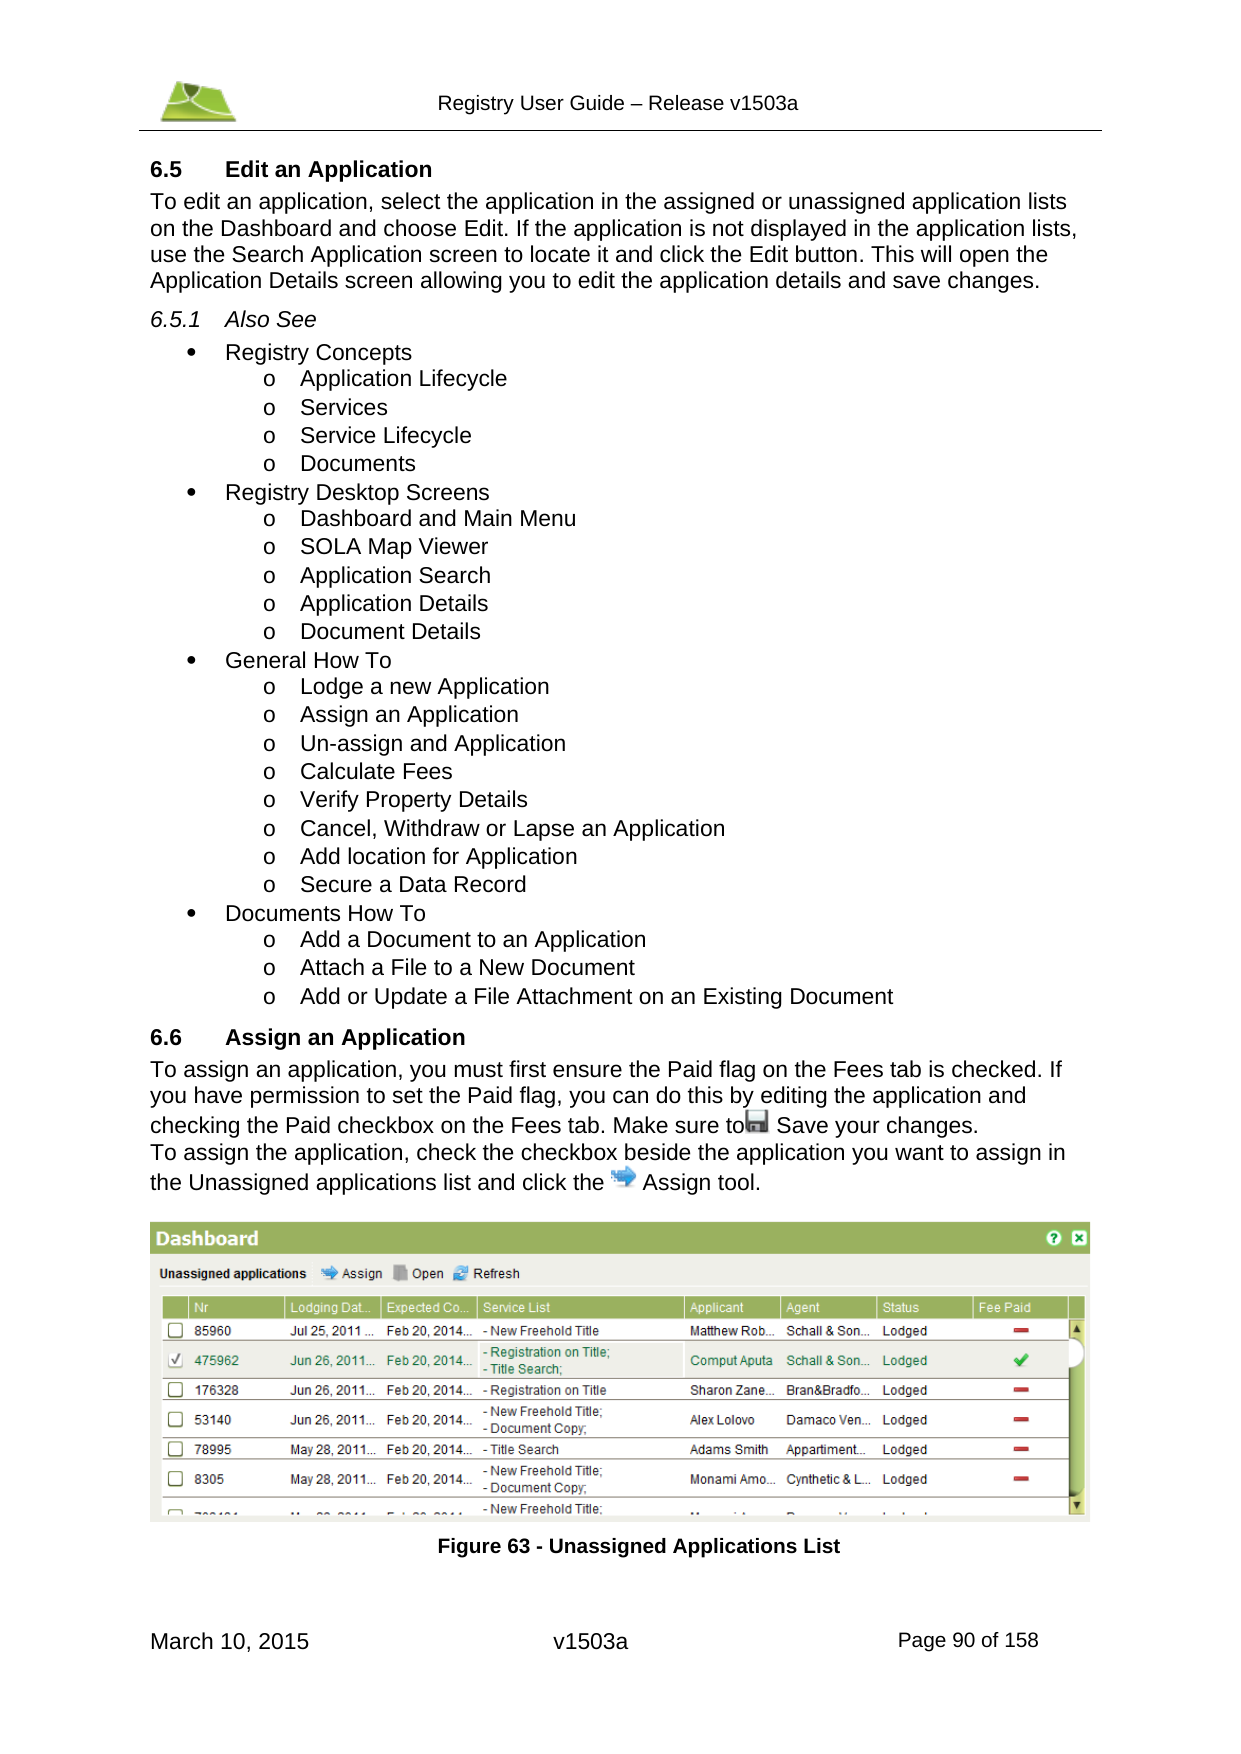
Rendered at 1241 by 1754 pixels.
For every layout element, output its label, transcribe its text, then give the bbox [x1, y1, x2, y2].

list General How To [187, 647, 1090, 673]
list Secure a Data Record [262, 871, 1090, 899]
picture [745, 1108, 770, 1134]
list Un-assign and Application [262, 729, 1090, 758]
list Calculate Fees [262, 758, 1090, 786]
text Figure 63 - Unassigned Applications List [187, 1534, 1090, 1558]
list Add location for Application [262, 843, 1090, 871]
list Application Details [262, 590, 1090, 618]
subtitle Assign an Application [150, 1023, 1090, 1050]
list Service Lifecycle [262, 422, 1090, 450]
list Dashboard and Main Menu [262, 505, 1090, 533]
list Documents How To [187, 899, 1090, 926]
subtitle Also See [150, 306, 1090, 333]
list Application Search [262, 562, 1090, 590]
picture [611, 1165, 637, 1190]
list Services [262, 393, 1090, 422]
list Cancel, Withdraw or Lapse an Application [262, 814, 1090, 843]
text To assign an application, you must first ensure the Paid flag on the Fees tab is checked. If you have permission to set the Paid flag, you can do this by editing the application and checking the Paid checkbox on the Fees tab. Make sure to Save your changes. [150, 1056, 1090, 1139]
text To assign the application, check the checkbox beside the application you want to assign in the Unassigned applications list and click the Assign tool. [150, 1139, 1090, 1195]
list Add or Update a File Attachment on an Existing Document [262, 983, 1090, 1011]
list Registry Desktop Screens [187, 478, 1090, 505]
list Assign an Application [262, 701, 1090, 729]
list Add a Document to an Application [262, 926, 1090, 954]
list Documents [262, 450, 1090, 478]
list Verify Property Details [262, 786, 1090, 814]
text To edit an application, select the application in the assigned or unassigned application lists on the Dashboard and choose Edit. If the application is not displayed in the application lists, use the Search Application screen to locate it and click the Edit button. This will open the Application Details screen allowing you to edit the application details and save changes. [150, 188, 1090, 294]
list Attach a File to a New Document [262, 954, 1090, 983]
list Lodge a new Application [262, 673, 1090, 701]
picture [150, 1221, 1091, 1522]
list Registry Concepts [187, 339, 1090, 365]
subtitle Edit an Application [150, 156, 1090, 182]
picture [150, 75, 244, 130]
list Document Details [262, 618, 1090, 647]
list SOLA Map Viewer [262, 533, 1090, 562]
list Application Lifecycle [262, 365, 1090, 393]
